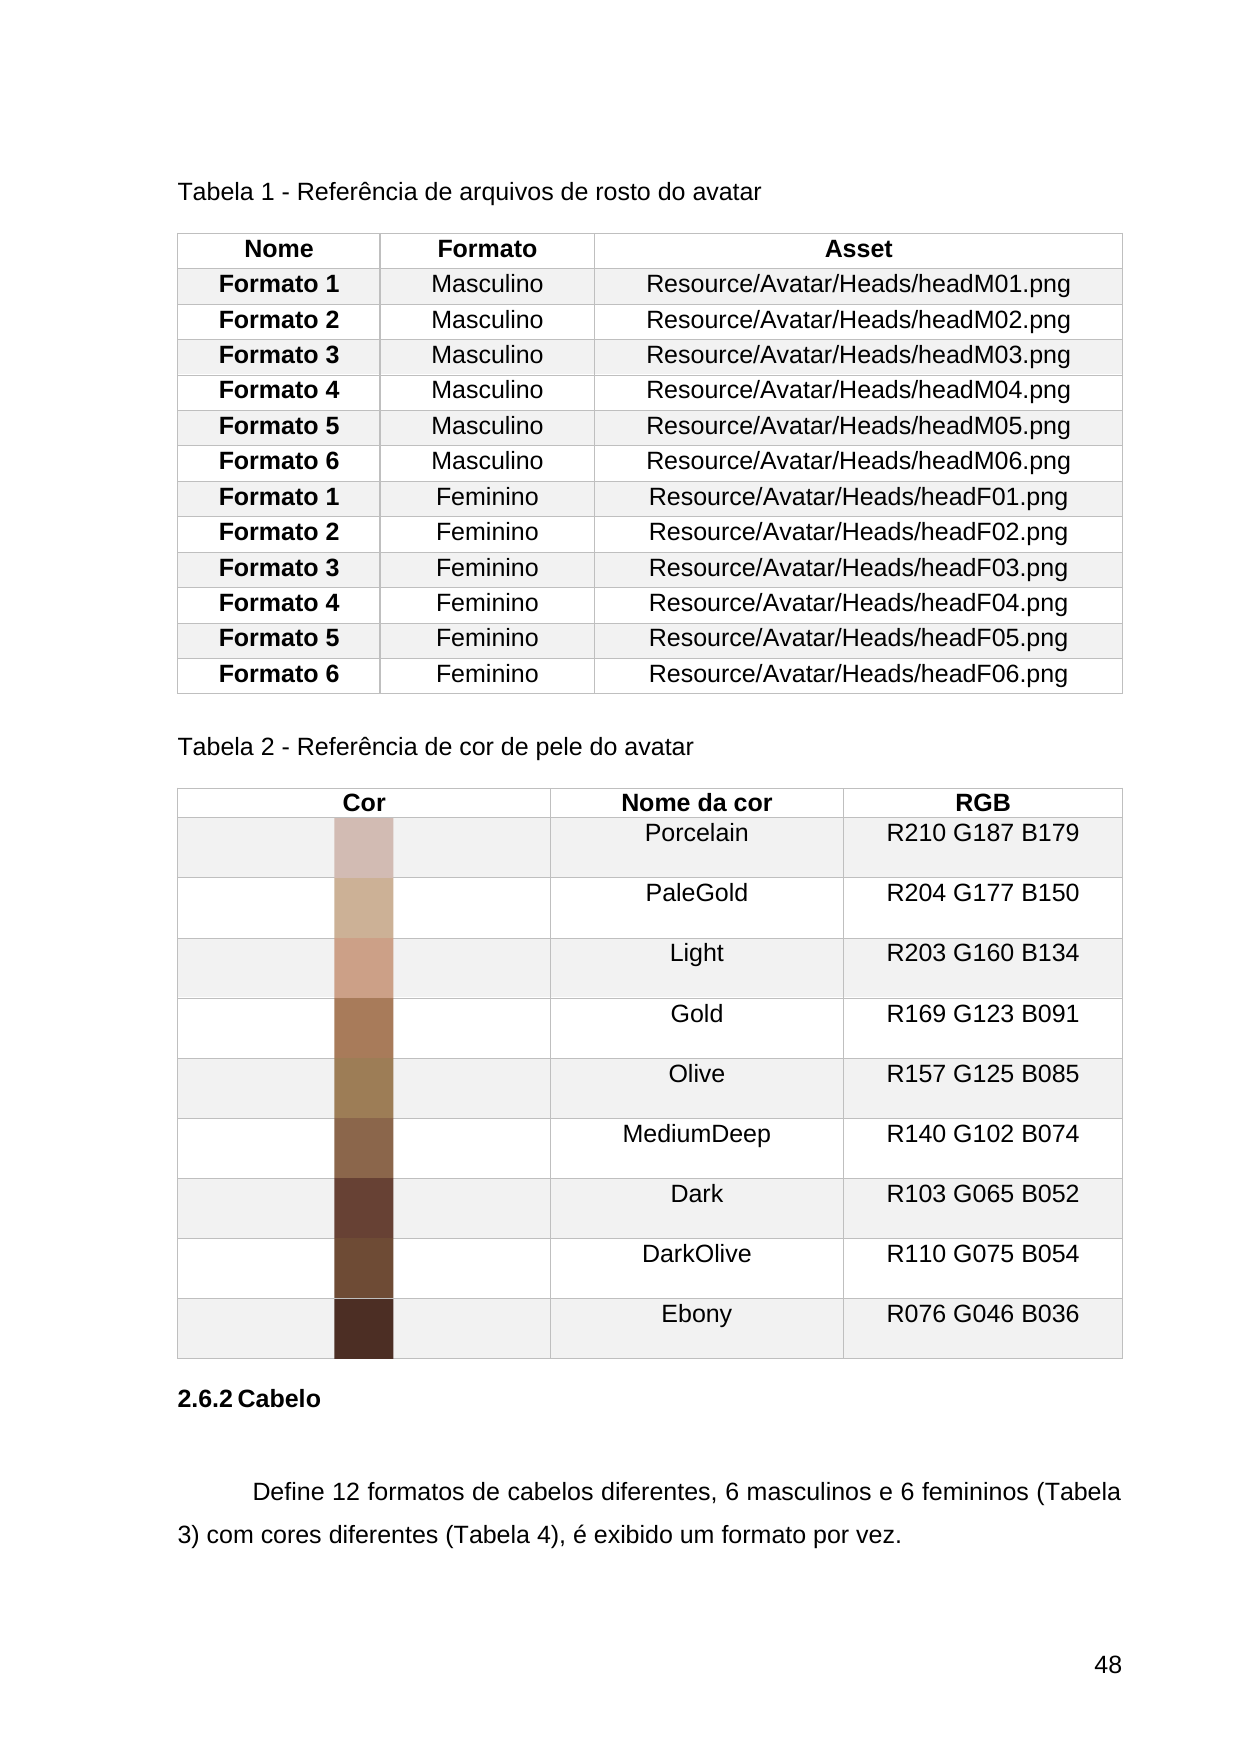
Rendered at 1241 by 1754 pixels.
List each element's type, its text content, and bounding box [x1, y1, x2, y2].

table_cell Feminino [381, 517, 594, 552]
table_header Nome [178, 234, 379, 268]
table_cell [394, 1179, 550, 1238]
table_cell Resource/Avatar/Heads/headF05.png [595, 624, 1122, 658]
table_cell [178, 1059, 334, 1118]
table_cell [178, 999, 334, 1058]
table_cell R169 G123 B091 [844, 999, 1122, 1058]
table_header Formato [381, 234, 594, 268]
table_cell Resource/Avatar/Heads/headF04.png [595, 588, 1122, 622]
table_cell Formato 2 [178, 305, 379, 339]
table_cell R204 G177 B150 [844, 878, 1122, 937]
table_cell Formato 6 [178, 659, 379, 693]
subtitle Cabelo [177, 1384, 1122, 1413]
table_cell Masculino [381, 411, 594, 445]
table_cell Formato 3 [178, 340, 379, 374]
table_cell R103 G065 B052 [844, 1179, 1122, 1238]
table_cell Light [551, 939, 843, 997]
table_cell [178, 939, 334, 997]
text Define 12 formatos de cabelos diferentes, 6 masculinos e 6 femininos (Tabela 3) com cores diferentes (Tabela 4), é exibido um formato por vez. [177, 1477, 1122, 1549]
table_cell [178, 818, 334, 877]
table_cell [394, 878, 550, 937]
table_cell Feminino [381, 659, 594, 693]
table_cell [394, 999, 550, 1058]
table_cell Formato 1 [178, 269, 379, 304]
table_cell Formato 3 [178, 553, 379, 587]
table_cell [394, 1239, 550, 1298]
table_cell Formato 4 [178, 376, 379, 410]
picture [334, 818, 394, 1298]
table_cell Resource/Avatar/Heads/headF02.png [595, 517, 1122, 552]
table_cell Masculino [381, 446, 594, 481]
table_cell [178, 1239, 334, 1298]
table_cell Formato 5 [178, 411, 379, 445]
table_cell Gold [551, 999, 843, 1058]
table_cell R140 G102 B074 [844, 1119, 1122, 1178]
table_cell Resource/Avatar/Heads/headM04.png [595, 376, 1122, 410]
table_cell Formato 1 [178, 482, 379, 516]
table_cell Resource/Avatar/Heads/headF06.png [595, 659, 1122, 693]
table_cell DarkOlive [551, 1239, 843, 1298]
table_cell Feminino [381, 624, 594, 658]
table_cell Formato 4 [178, 588, 379, 622]
table_cell Masculino [381, 376, 594, 410]
table_cell Olive [551, 1059, 843, 1118]
table_cell Masculino [381, 305, 594, 339]
table_header RGB [844, 789, 1122, 817]
table_cell [178, 1179, 334, 1238]
table_cell R157 G125 B085 [844, 1059, 1122, 1118]
table_cell Feminino [381, 482, 594, 516]
table_cell [178, 1299, 334, 1358]
text Tabela 1 - Referência de arquivos de rosto do avatar [177, 177, 1122, 206]
table_cell Formato 2 [178, 517, 379, 552]
table_cell Resource/Avatar/Heads/headM01.png [595, 269, 1122, 304]
table_cell Formato 5 [178, 624, 379, 658]
table_cell Ebony [551, 1299, 843, 1358]
table_cell Feminino [381, 553, 594, 587]
table_cell [394, 1299, 550, 1358]
table_cell Resource/Avatar/Heads/headF03.png [595, 553, 1122, 587]
table_header Cor [178, 789, 550, 817]
picture [334, 1299, 394, 1359]
table_cell [178, 878, 334, 937]
table_cell Masculino [381, 340, 594, 374]
table_cell Resource/Avatar/Heads/headM03.png [595, 340, 1122, 374]
table_cell Resource/Avatar/Heads/headM05.png [595, 411, 1122, 445]
table_header Nome da cor [551, 789, 843, 817]
table_cell Porcelain [551, 818, 843, 877]
table_cell Resource/Avatar/Heads/headM06.png [595, 446, 1122, 481]
table_cell Dark [551, 1179, 843, 1238]
table_cell [394, 939, 550, 997]
table_cell R210 G187 B179 [844, 818, 1122, 877]
table_cell Formato 6 [178, 446, 379, 481]
table_cell [394, 1119, 550, 1178]
table_cell MediumDeep [551, 1119, 843, 1178]
table_header Asset [595, 234, 1122, 268]
table_cell [178, 1119, 334, 1178]
table_cell [394, 818, 550, 877]
table_cell Masculino [381, 269, 594, 304]
table_cell R076 G046 B036 [844, 1299, 1122, 1358]
table_cell Feminino [381, 588, 594, 622]
text Tabela 2 - Referência de cor de pele do avatar [177, 732, 1122, 761]
table_cell R203 G160 B134 [844, 939, 1122, 997]
table_cell Resource/Avatar/Heads/headM02.png [595, 305, 1122, 339]
table_cell Resource/Avatar/Heads/headF01.png [595, 482, 1122, 516]
table_cell [394, 1059, 550, 1118]
table_cell R110 G075 B054 [844, 1239, 1122, 1298]
table_cell PaleGold [551, 878, 843, 937]
